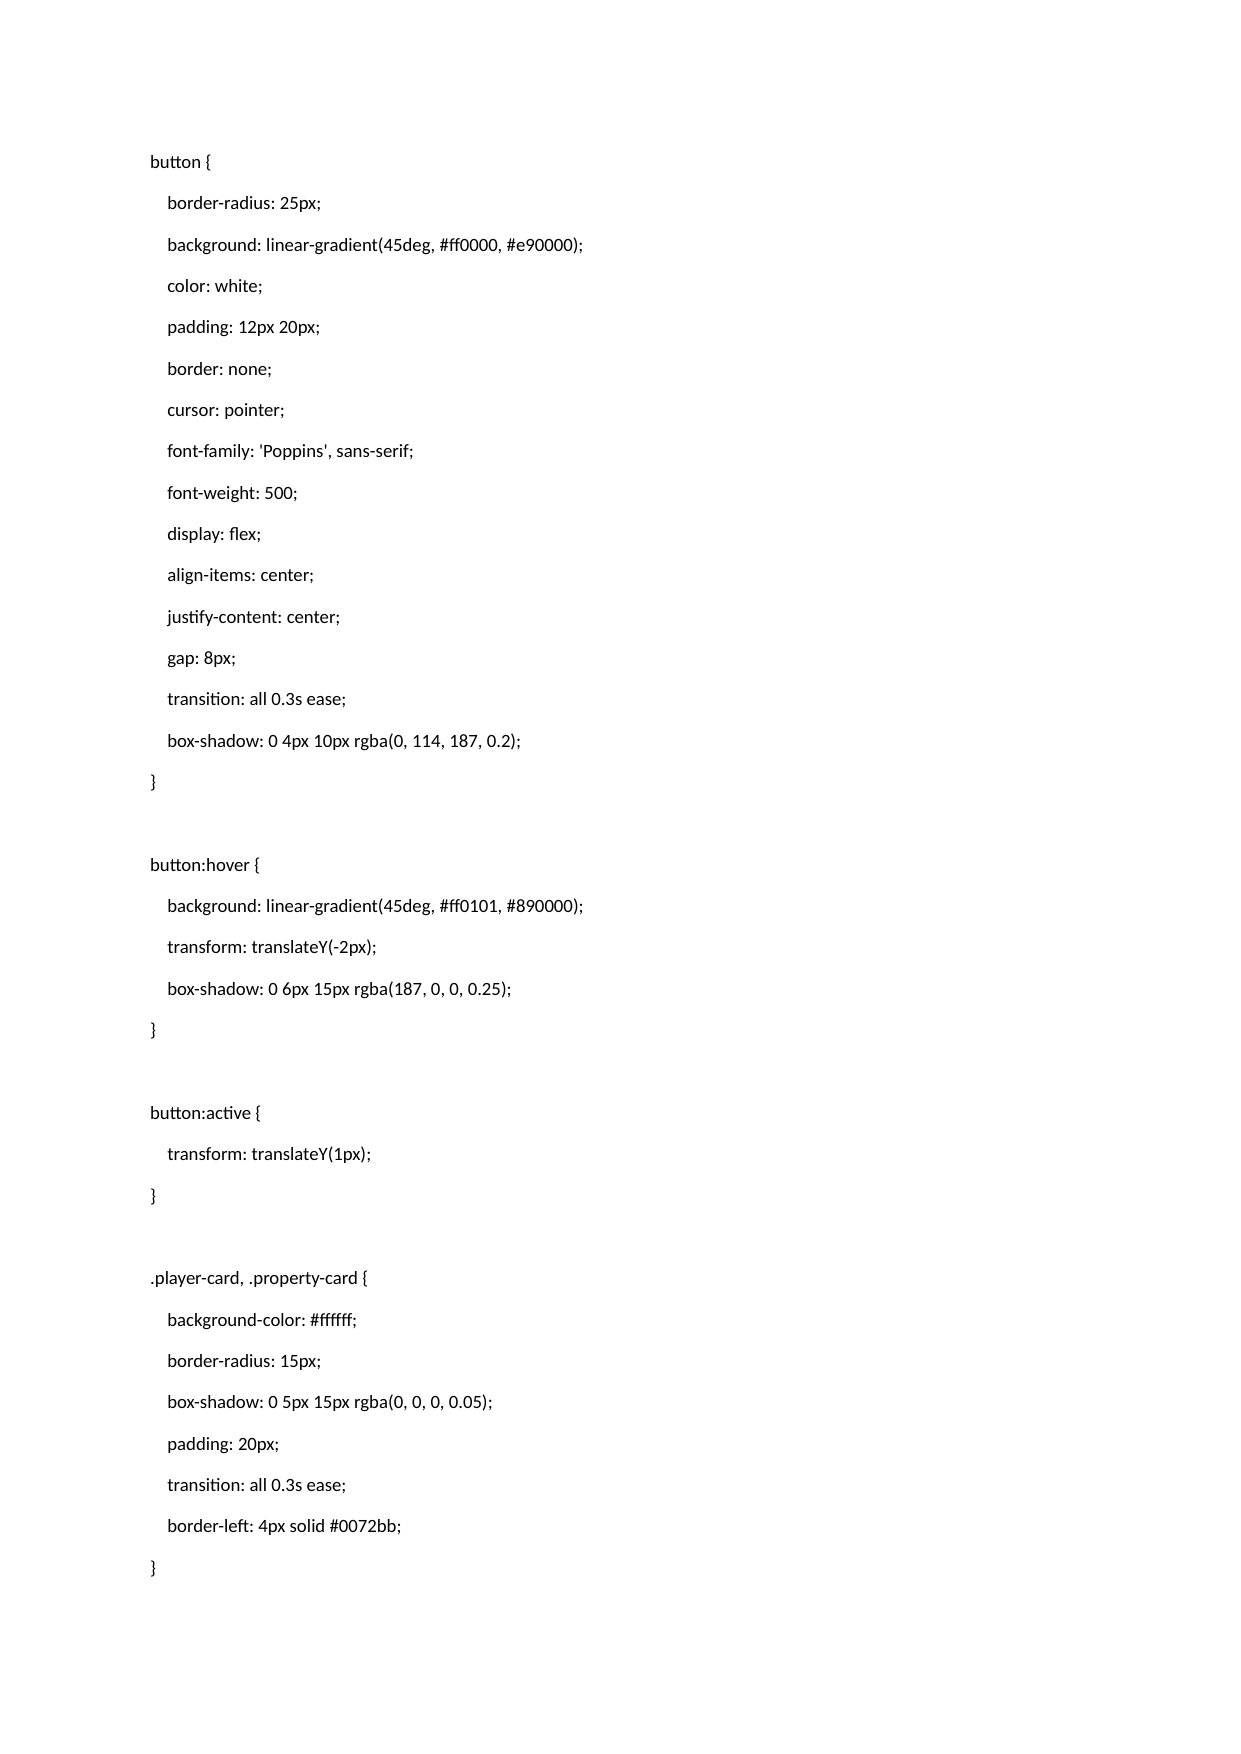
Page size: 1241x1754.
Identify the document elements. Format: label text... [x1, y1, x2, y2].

text padding: 20px; [150, 1432, 1090, 1455]
text background: linear-gradient(45deg, #ff0101, #890000); [150, 894, 1090, 917]
text transform: translateY(-2px); [150, 936, 1090, 959]
text border-radius: 15px; [150, 1349, 1090, 1372]
text border: none; [150, 357, 1090, 380]
text button { [150, 150, 1090, 173]
text box-shadow: 0 6px 15px rgba(187, 0, 0, 0.25); [150, 977, 1090, 1000]
text box-shadow: 0 5px 15px rgba(0, 0, 0, 0.05); [150, 1391, 1090, 1413]
text transition: all 0.3s ease; [150, 1473, 1090, 1496]
text } [150, 1556, 1090, 1579]
text } [150, 770, 1090, 793]
text border-left: 4px solid #0072bb; [150, 1515, 1090, 1538]
text transition: all 0.3s ease; [150, 688, 1090, 711]
text font-weight: 500; [150, 481, 1090, 504]
text background: linear-gradient(45deg, #ff0000, #e90000); [150, 233, 1090, 256]
text box-shadow: 0 4px 10px rgba(0, 114, 187, 0.2); [150, 729, 1090, 752]
text justify-content: center; [150, 605, 1090, 628]
text gap: 8px; [150, 646, 1090, 669]
text background-color: #ffffff; [150, 1308, 1090, 1331]
text } [150, 1018, 1090, 1041]
text border-radius: 25px; [150, 191, 1090, 214]
text padding: 12px 20px; [150, 315, 1090, 338]
text display: flex; [150, 522, 1090, 545]
text } [150, 1184, 1090, 1207]
text cursor: pointer; [150, 398, 1090, 421]
text button:active { [150, 1101, 1090, 1124]
text align-items: center; [150, 563, 1090, 586]
text .player-card, .property-card { [150, 1267, 1090, 1289]
text transform: translateY(1px); [150, 1142, 1090, 1165]
text button:hover { [150, 853, 1090, 876]
text font-family: 'Poppins', sans-serif; [150, 439, 1090, 462]
text color: white; [150, 274, 1090, 297]
